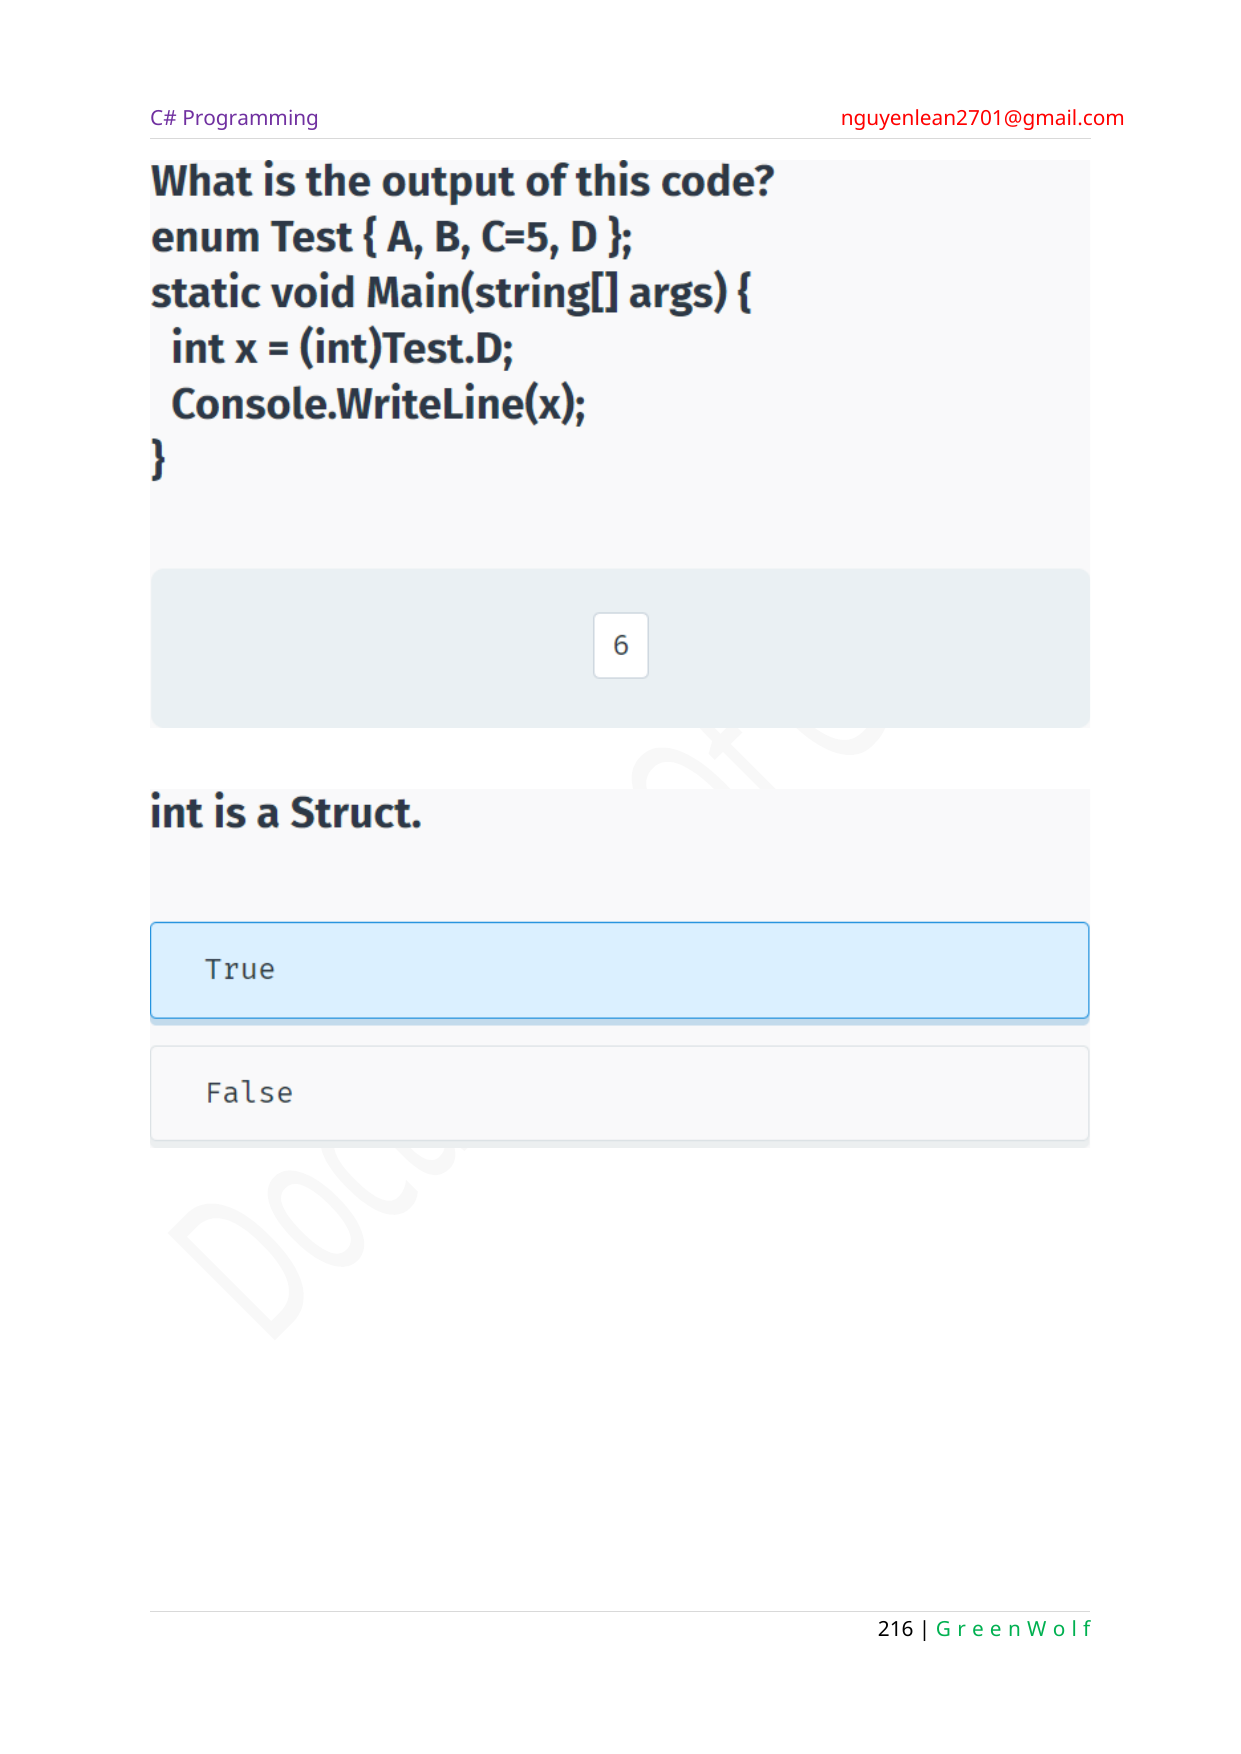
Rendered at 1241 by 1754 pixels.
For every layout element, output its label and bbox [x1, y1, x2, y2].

picture [150, 789, 1091, 1148]
picture [150, 160, 1091, 728]
